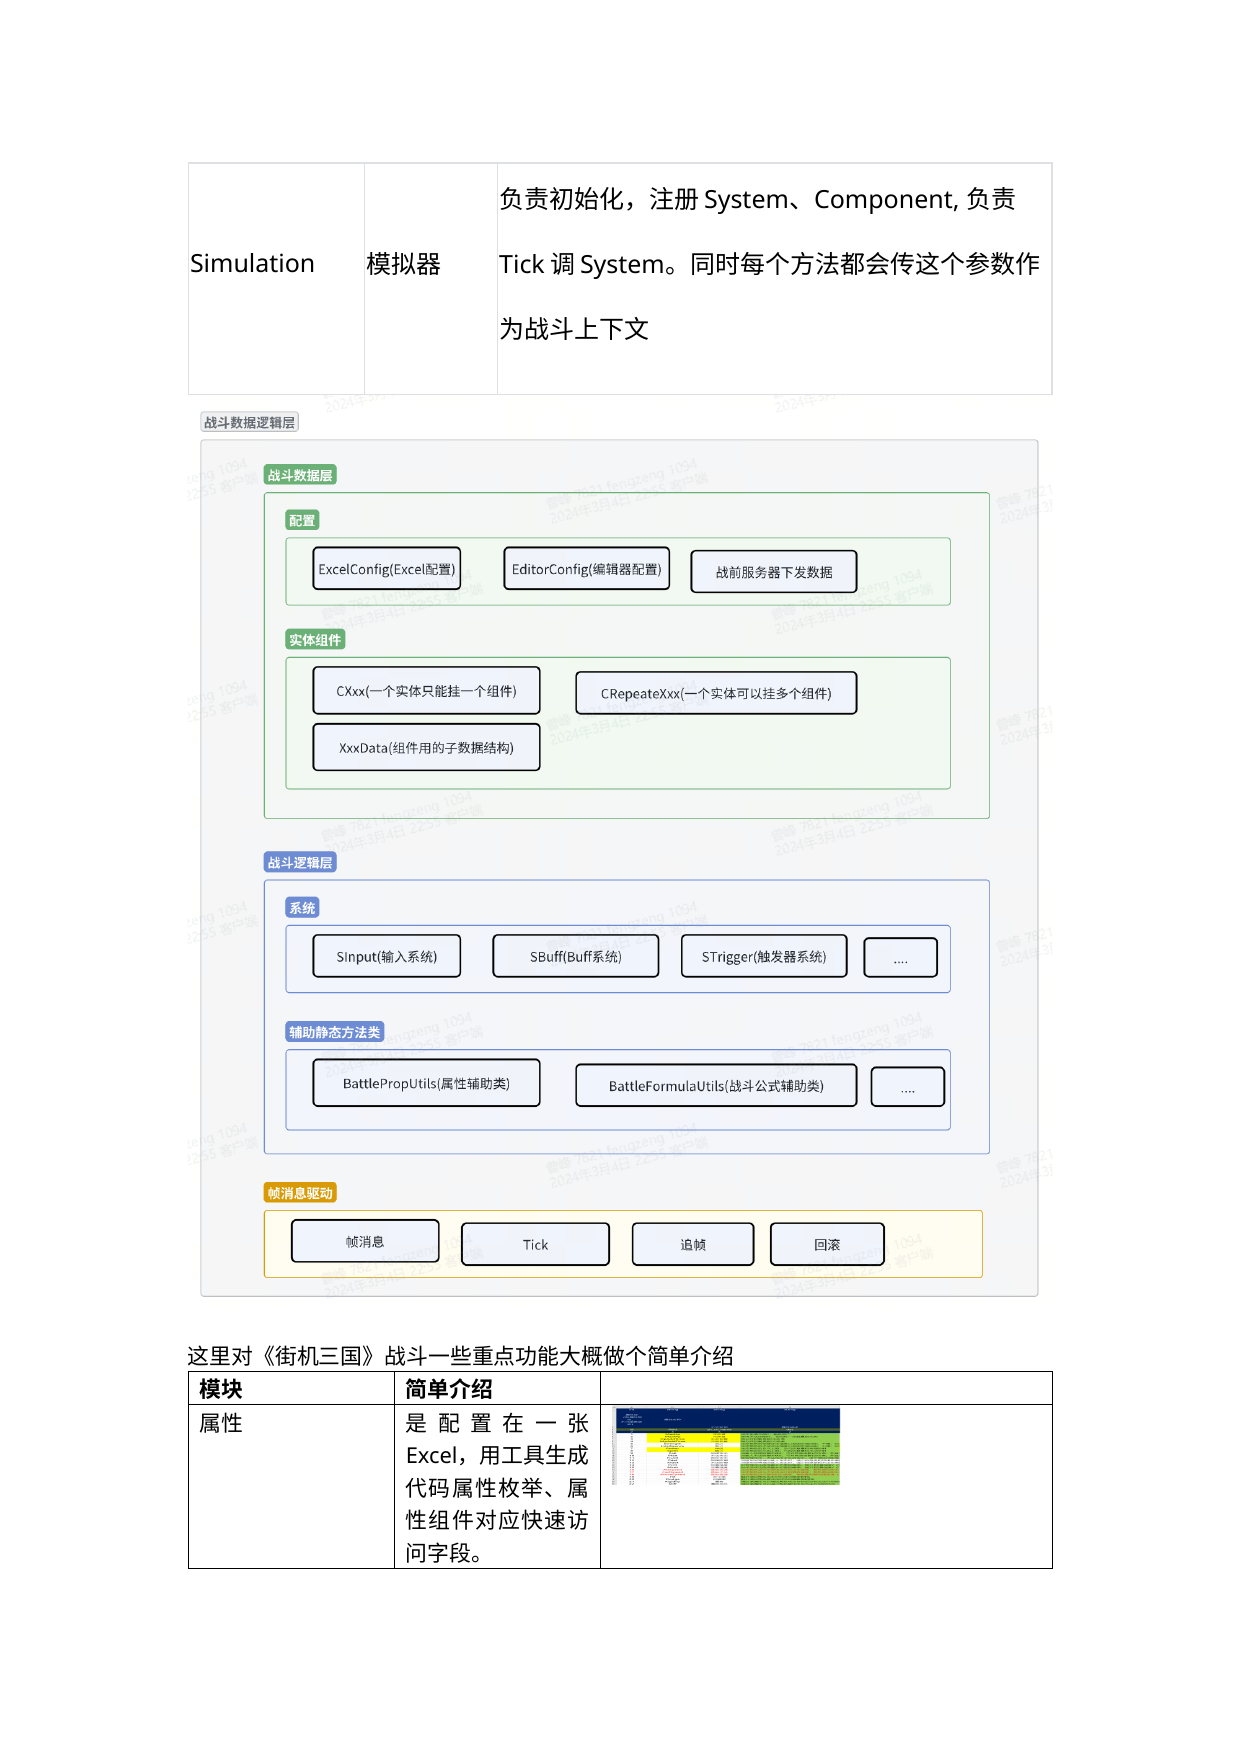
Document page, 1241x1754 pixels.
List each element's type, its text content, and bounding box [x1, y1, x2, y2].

picture [187, 395, 1053, 1307]
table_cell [395, 1405, 600, 1568]
table_cell 属性 [189, 1405, 394, 1568]
table_cell [601, 1405, 1052, 1568]
table_cell 负责初始化，注册System、Component, 负责Tick调System。同时每个方法都会传这个参数作为战斗上下文 [498, 164, 1051, 394]
table_header [601, 1372, 1052, 1404]
table_cell 模拟器 [365, 164, 497, 394]
text 这里对《街机三国》战斗一些重点功能大概做个简单介绍 [187, 1338, 1053, 1371]
table_header 简单介绍 [395, 1372, 600, 1404]
table_cell Simulation [189, 164, 364, 394]
picture [612, 1405, 841, 1485]
table_header 模块 [189, 1372, 394, 1404]
